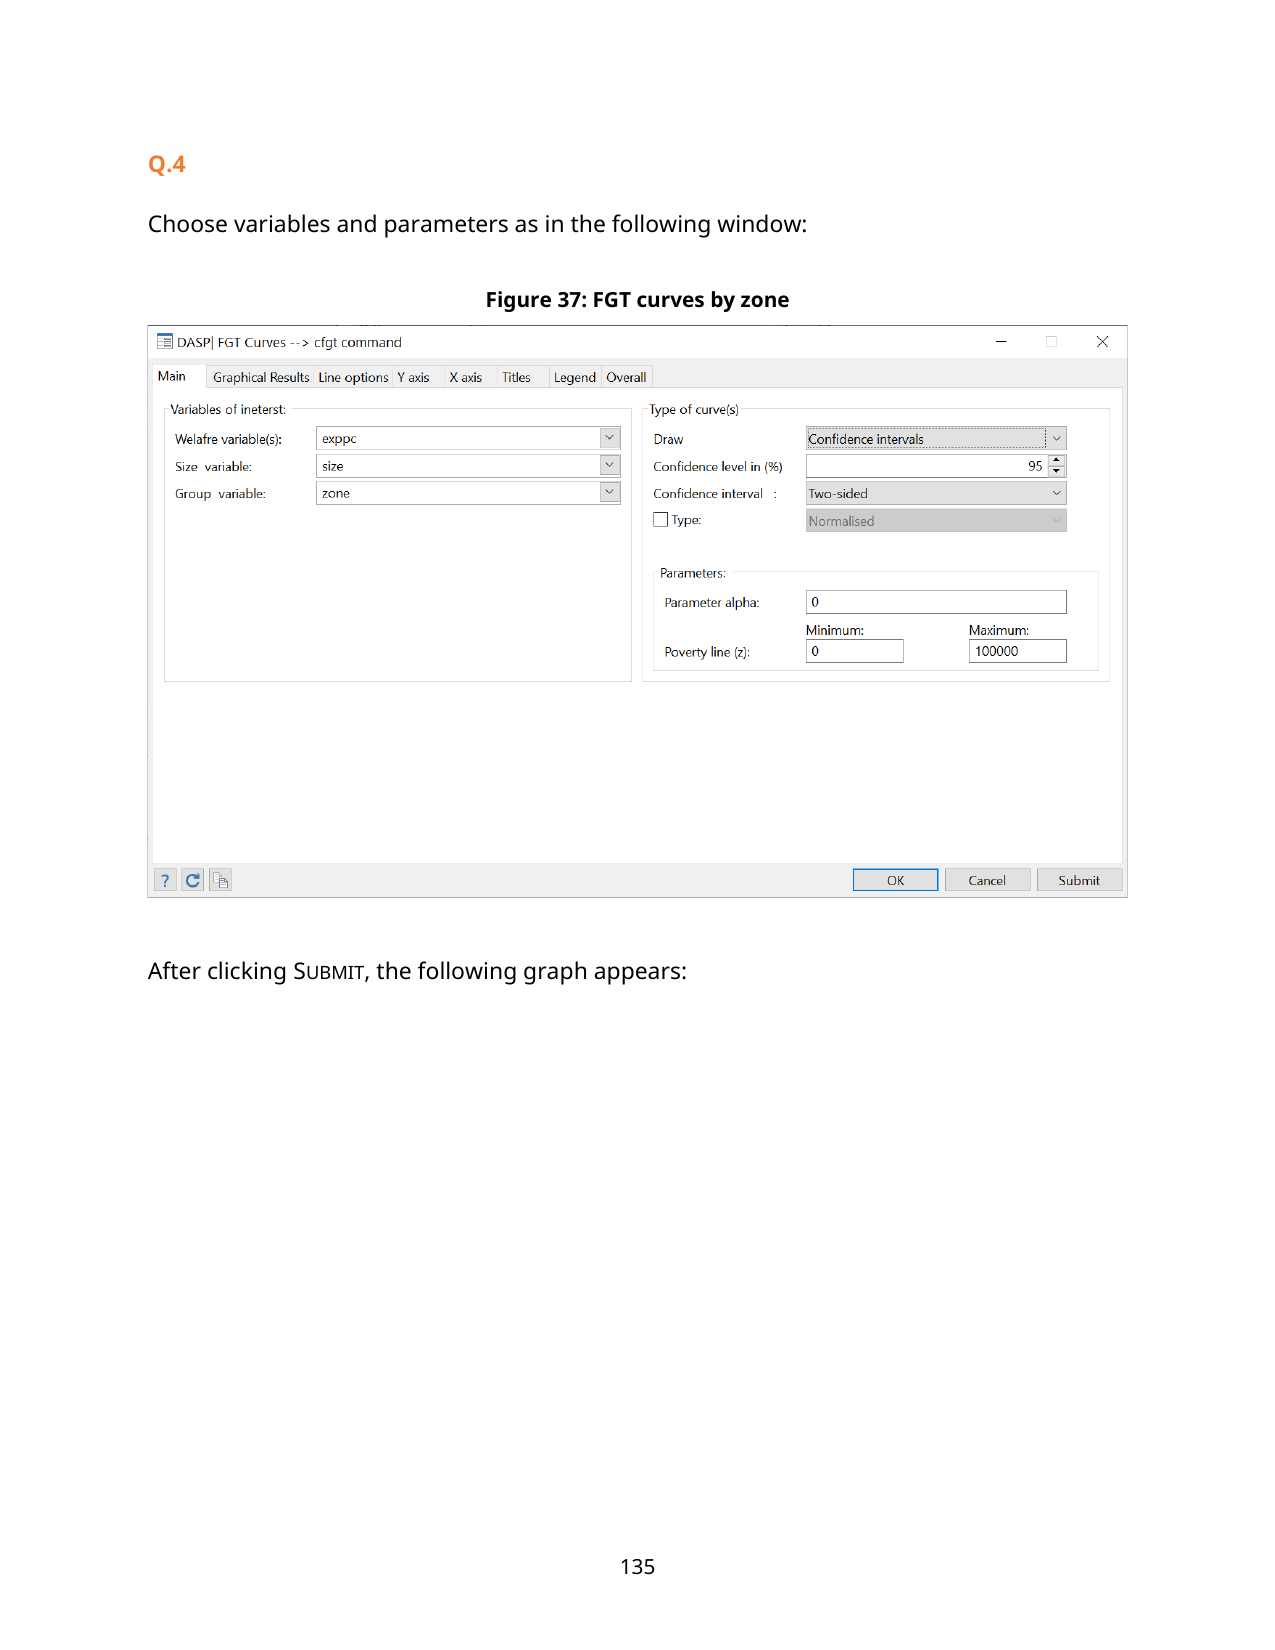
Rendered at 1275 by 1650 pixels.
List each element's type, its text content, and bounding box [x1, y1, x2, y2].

text After clicking Submit, the following graph appears: [148, 955, 1127, 986]
text Q.4 [148, 148, 1127, 179]
text Choose variables and parameters as in the following window: [148, 208, 1127, 239]
picture [147, 325, 1128, 898]
